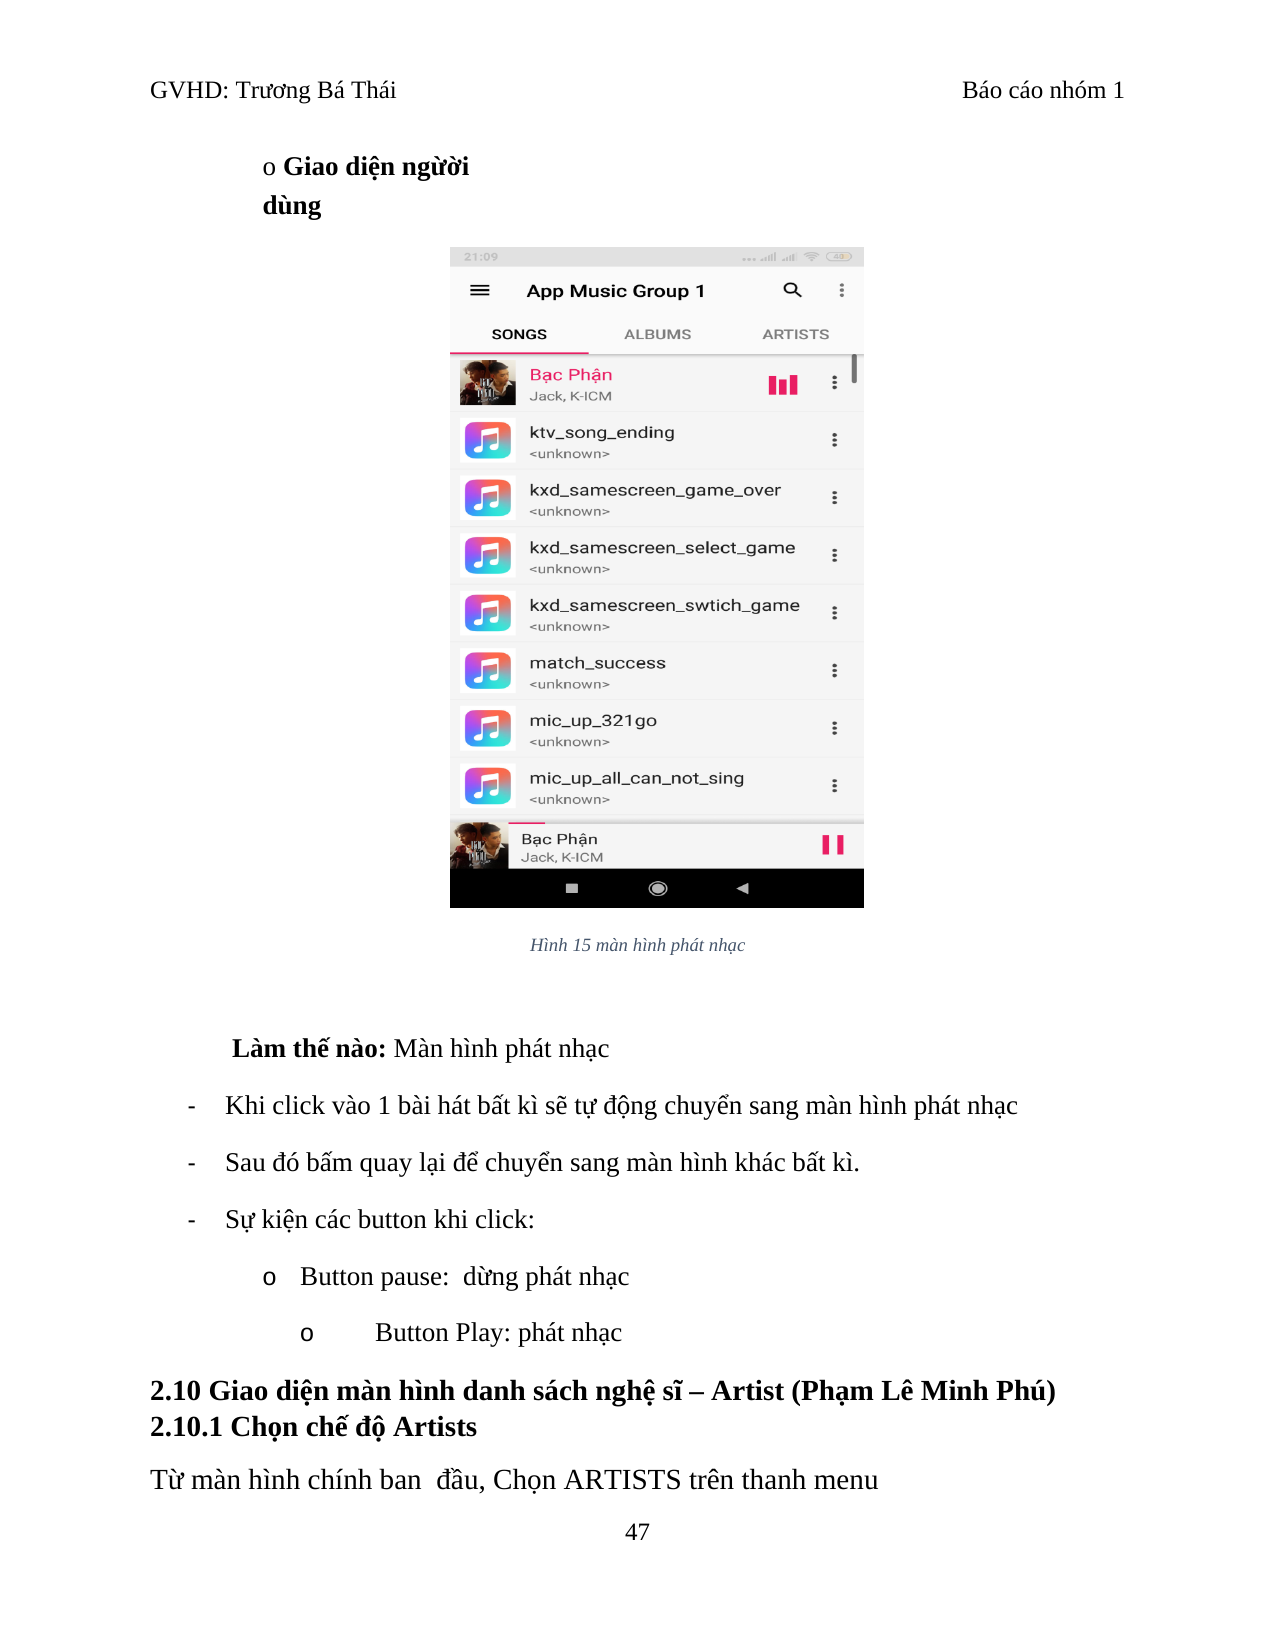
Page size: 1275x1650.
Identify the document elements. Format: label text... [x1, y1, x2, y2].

text Từ màn hình chính ban đầu, Chọn ARTISTS trên thanh menu [150, 1462, 1125, 1496]
text Làm thế nào: Màn hình phát nhạc [150, 1033, 1125, 1064]
list Sau đó bấm quay lại để chuyển sang màn hình khác bất kì. [187, 1146, 1125, 1177]
text 2.10.1 Chọn chế độ Artists [150, 1409, 1125, 1443]
list Button pause: dừng phát nhạc [262, 1259, 1125, 1291]
list Button Play: phát nhạc [300, 1316, 1125, 1347]
list Sự kiện các button khi click: [187, 1203, 1125, 1234]
list o Giao diện ngừời dùng [262, 150, 533, 220]
list Khi click vào 1 bài hát bất kì sẽ tự động chuyển sang màn hình phát nhạc [187, 1089, 1125, 1120]
subtitle 2.10 Giao diện màn hình danh sách nghệ sĩ – Artist (Phạm Lê Minh Phú) [150, 1373, 1125, 1407]
picture [450, 247, 864, 908]
